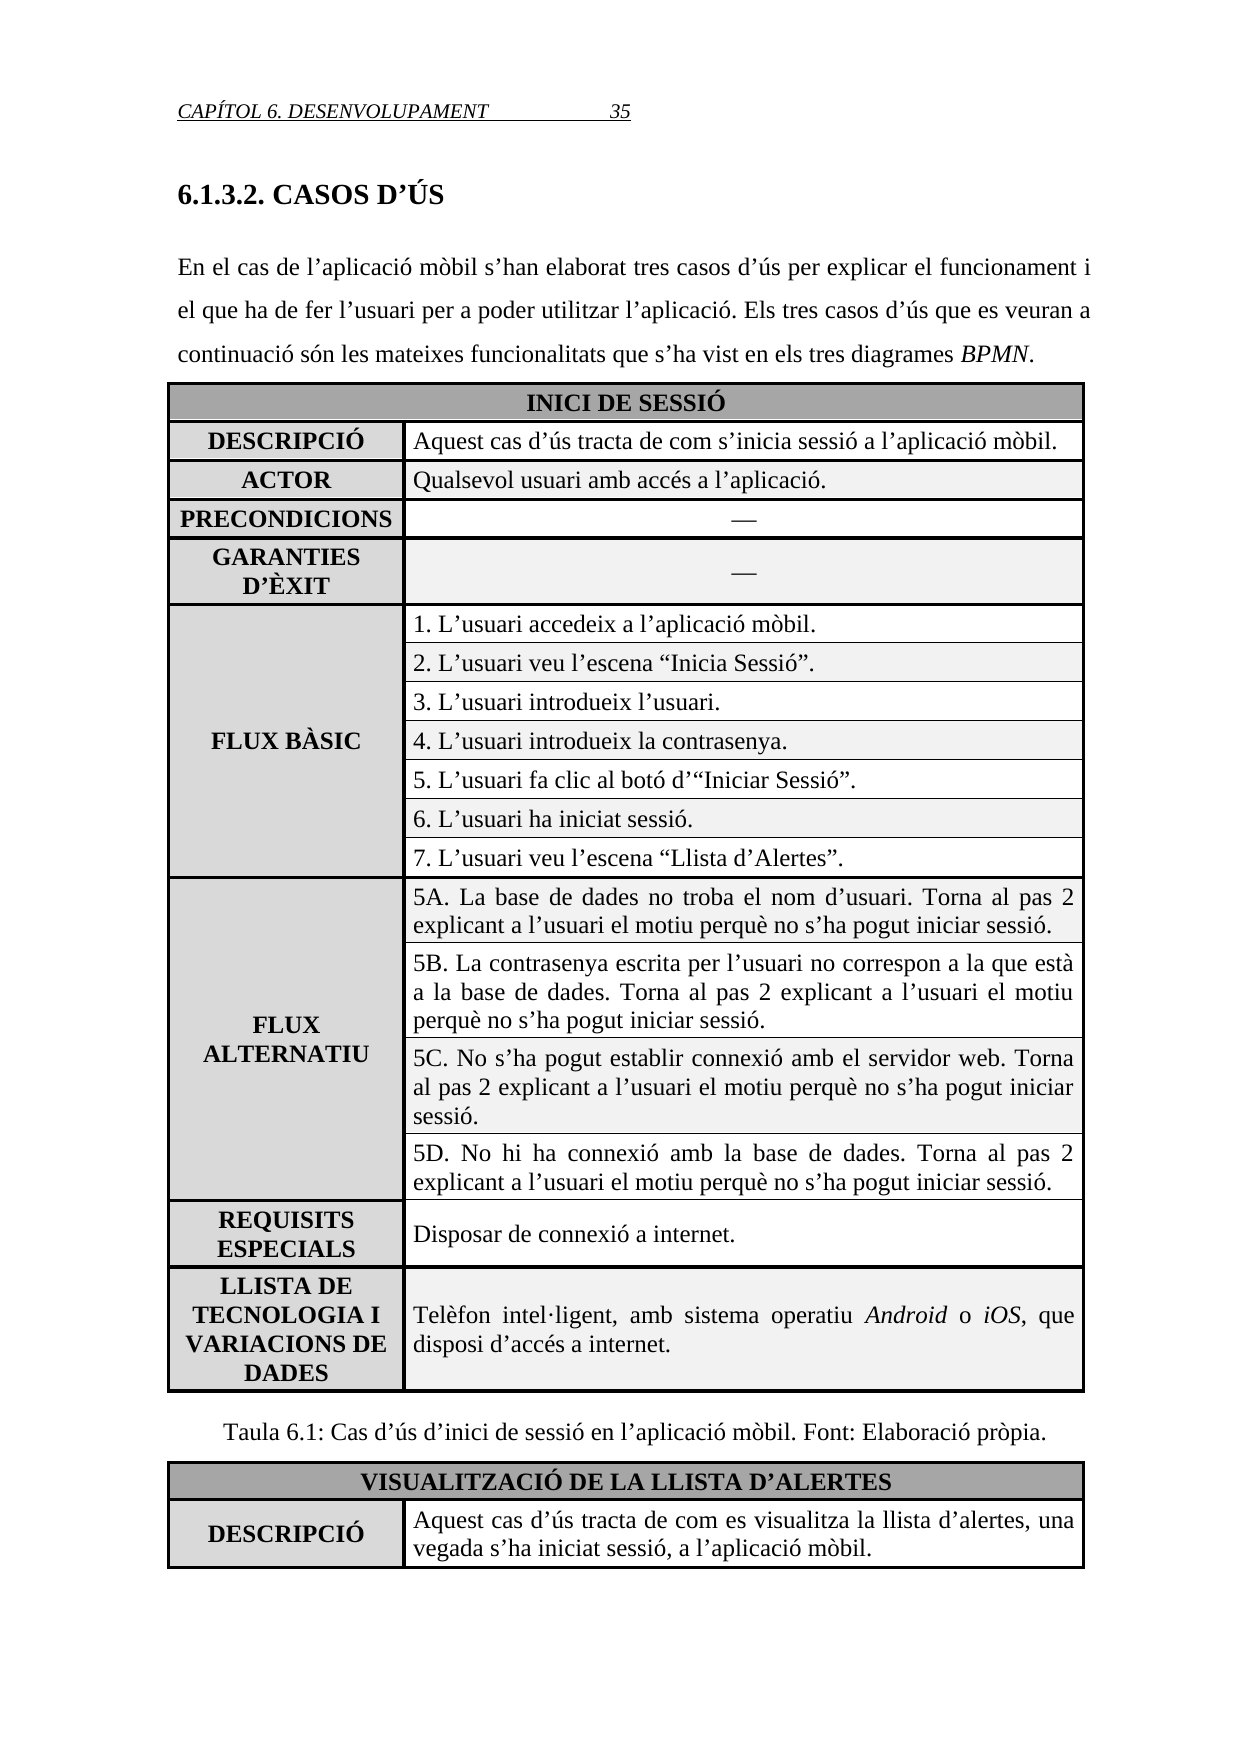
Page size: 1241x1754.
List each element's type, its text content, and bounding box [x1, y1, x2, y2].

table_cell — [406, 501, 1082, 536]
table_cell 3. L’usuari introdueix l’usuari. [406, 682, 1082, 720]
table_cell FLUX ALTERNATIU [170, 879, 402, 1199]
table_cell REQUISITS ESPECIALS [170, 1202, 402, 1265]
table_cell 5B. La contrasenya escrita per l’usuari no correspon a la que està a la base de dades. Torna al pas 2 explicant a l’usuari el motiu perquè no s’ha pogut iniciar sessió. [406, 943, 1082, 1037]
table_cell PRECONDICIONS [170, 501, 402, 536]
subtitle CASOS D’ÚS [177, 177, 1092, 211]
table_cell 5A. La base de dades no troba el nom d’usuari. Torna al pas 2 explicant a l’usuari el motiu perquè no s’ha pogut iniciar sessió. [406, 879, 1082, 942]
table_header INICI DE SESSIÓ [170, 385, 1082, 419]
table_cell — [406, 540, 1082, 603]
table_cell 2. L’usuari veu l’escena “Inicia Sessió”. [406, 643, 1082, 681]
table_cell 5D. No hi ha connexió amb la base de dades. Torna al pas 2 explicant a l’usuari el motiu perquè no s’ha pogut iniciar sessió. [406, 1134, 1082, 1199]
table_cell LLISTA DE TECNOLOGIA I VARIACIONS DE DADES [170, 1269, 402, 1389]
table_cell 7. L’usuari veu l’escena “Llista d’Alertes”. [406, 838, 1082, 876]
table_cell Telèfon intel·ligent, amb sistema operatiu Android o iOS, que disposi d’accés a internet. [406, 1269, 1082, 1389]
table_header VISUALITZACIÓ DE LA LLISTA D’ALERTES [170, 1464, 1082, 1498]
table_cell Aquest cas d’ús tracta de com s’inicia sessió a l’aplicació mòbil. [406, 423, 1082, 458]
table_cell Disposar de connexió a internet. [406, 1200, 1082, 1265]
table_cell DESCRIPCIÓ [170, 423, 402, 458]
table_cell 1. L’usuari accedeix a l’aplicació mòbil. [406, 606, 1082, 642]
table_cell GARANTIES D’ÈXIT [170, 540, 402, 603]
table_cell FLUX BÀSIC [170, 606, 402, 876]
table_cell Qualsevol usuari amb accés a l’aplicació. [406, 462, 1082, 497]
table_cell ACTOR [170, 462, 402, 497]
table_cell 4. L’usuari introdueix la contrasenya. [406, 721, 1082, 759]
table_cell 5C. No s’ha pogut establir connexió amb el servidor web. Torna al pas 2 explicant a l’usuari el motiu perquè no s’ha pogut iniciar sessió. [406, 1038, 1082, 1132]
table_cell 5. L’usuari fa clic al botó d’“Iniciar Sessió”. [406, 760, 1082, 798]
table_cell 6. L’usuari ha iniciat sessió. [406, 799, 1082, 837]
text En el cas de l’aplicació mòbil s’han elaborat tres casos d’ús per explicar el funcionament i el que ha de fer l’usuari per a poder utilitzar l’aplicació. Els tres casos d’ús que es veuran a continuació són les mateixes funcionalitats que s’ha vist en els tres diagrames BPMN. [177, 252, 1092, 367]
table_cell DESCRIPCIÓ [170, 1501, 402, 1566]
table_cell Aquest cas d’ús tracta de com es visualitza la llista d’alertes, una vegada s’ha iniciat sessió, a l’aplicació mòbil. [406, 1501, 1082, 1566]
